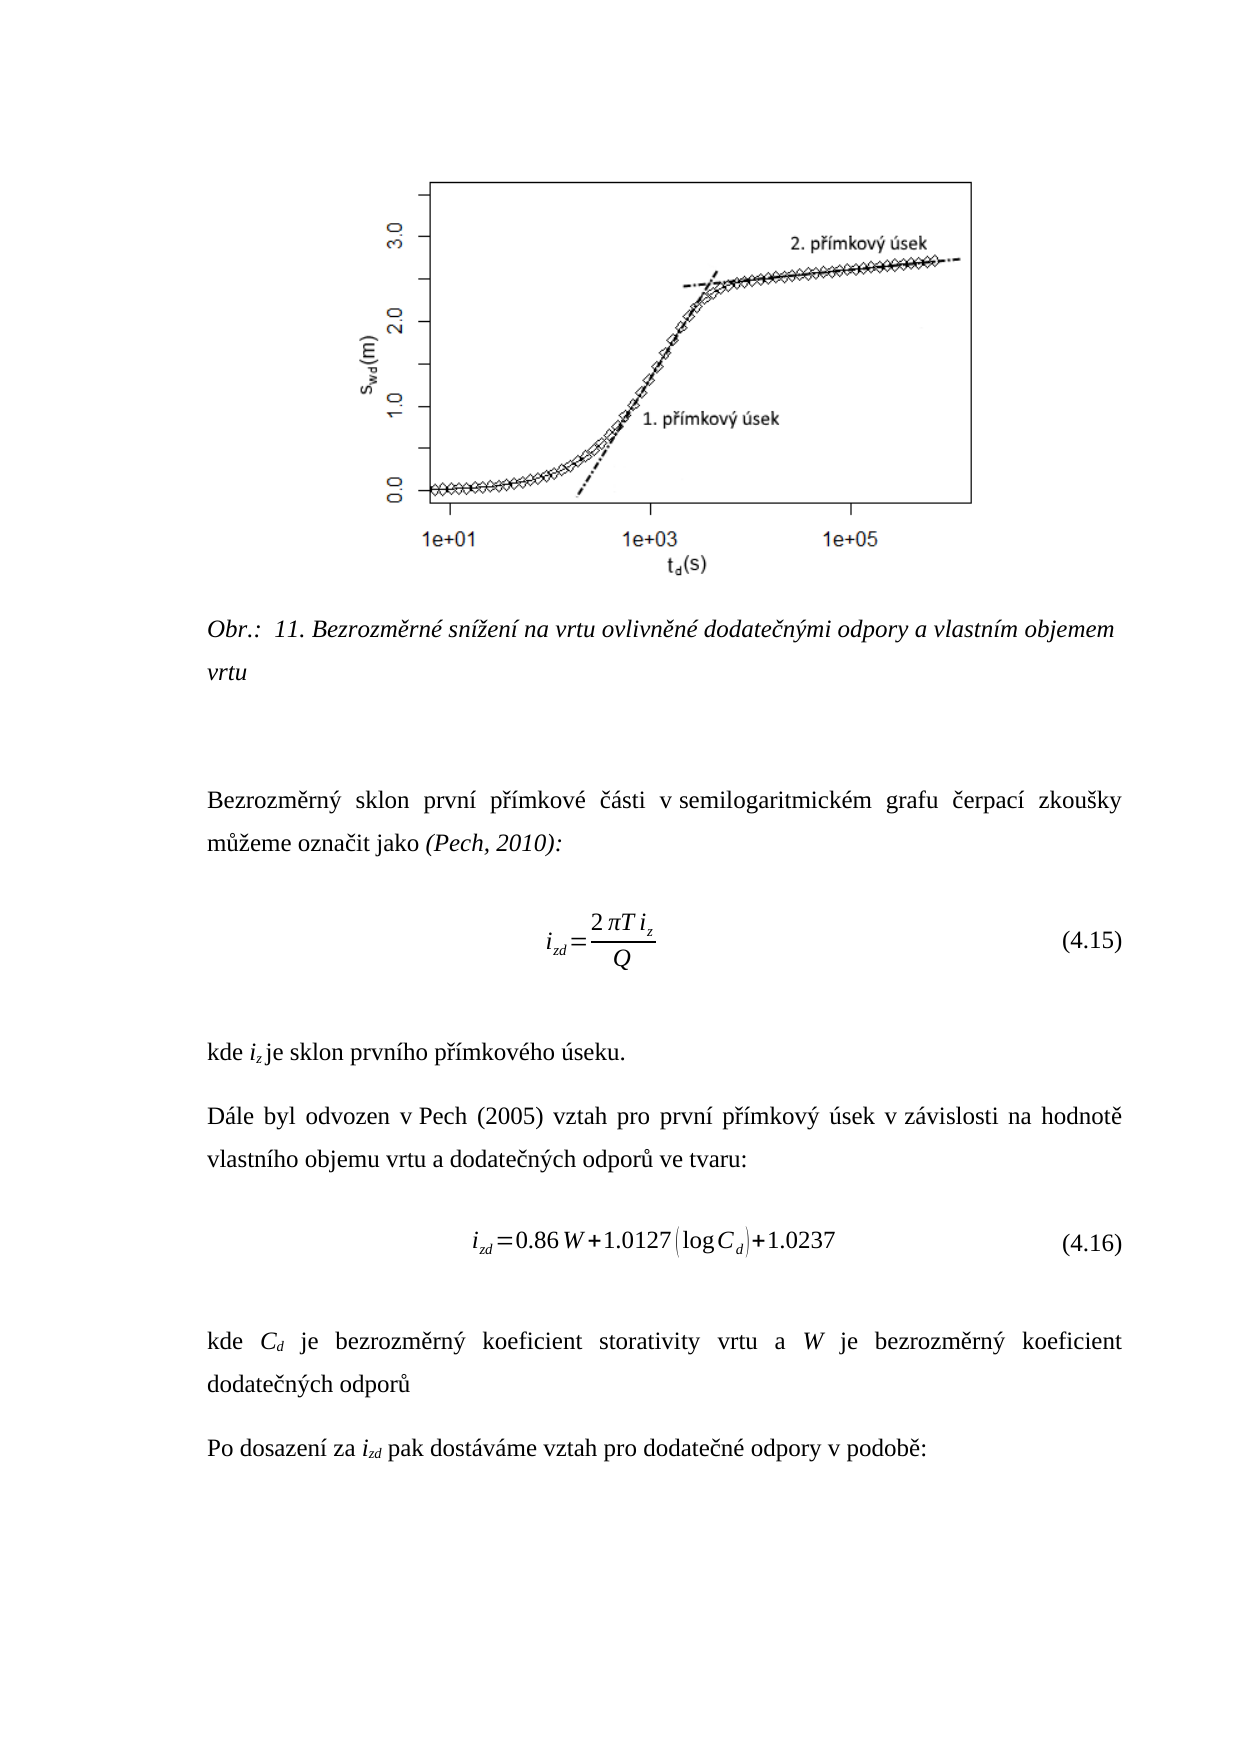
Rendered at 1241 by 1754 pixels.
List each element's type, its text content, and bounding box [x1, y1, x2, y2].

text Bezrozměrný sklon první přímkové části v semilogaritmickém grafu čerpací zkoušky můžeme označit jako (Pech, 2010): [207, 785, 1122, 857]
text kde iz je sklon prvního přímkového úseku. [207, 1037, 1122, 1066]
picture [352, 177, 977, 579]
text (4.15) [207, 908, 1122, 971]
text Dále byl odvozen v Pech (2005) vztah pro první přímkový úsek v závislosti na hodnotě vlastního objemu vrtu a dodatečných odporů ve tvaru: [207, 1101, 1122, 1173]
text kde Cd je bezrozměrný koeficient storativity vrtu a W je bezrozměrný koeficient dodatečných odporů [207, 1326, 1122, 1398]
text (4.16) [207, 1225, 1122, 1260]
text Po dosazení za izd pak dostáváme vztah pro dodatečné odpory v podobě: [207, 1433, 1122, 1462]
text Obr.: 11. Bezrozměrné snížení na vrtu ovlivněné dodatečnými odpory a vlastním objemem vrtu [207, 614, 1122, 686]
